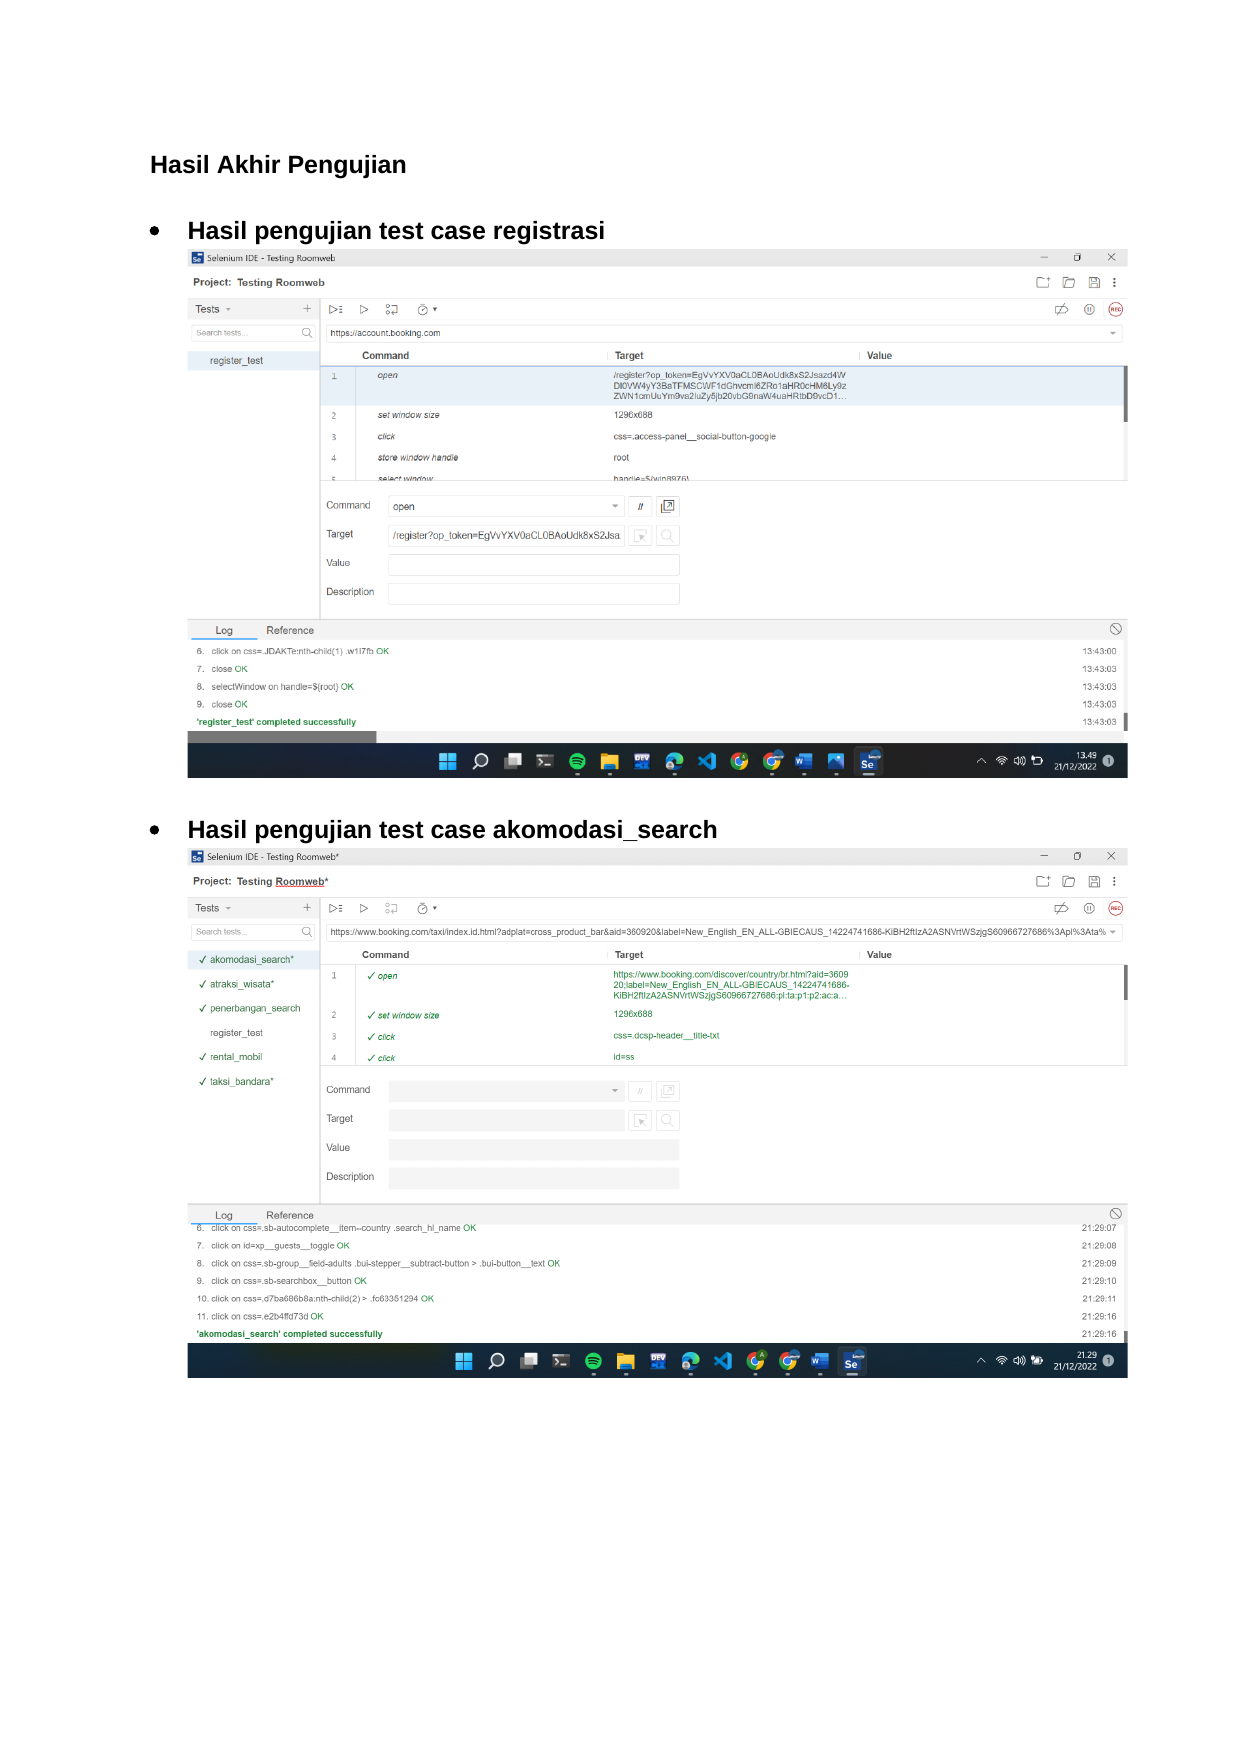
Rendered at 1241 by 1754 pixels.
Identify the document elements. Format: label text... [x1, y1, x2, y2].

text Hasil Akhir Pengujian [150, 150, 1090, 179]
picture [187, 848, 1128, 1378]
picture [187, 249, 1128, 778]
list Hasil pengujian test case registrasi [150, 216, 1090, 245]
list Hasil pengujian test case akomodasi_search [150, 815, 1090, 844]
